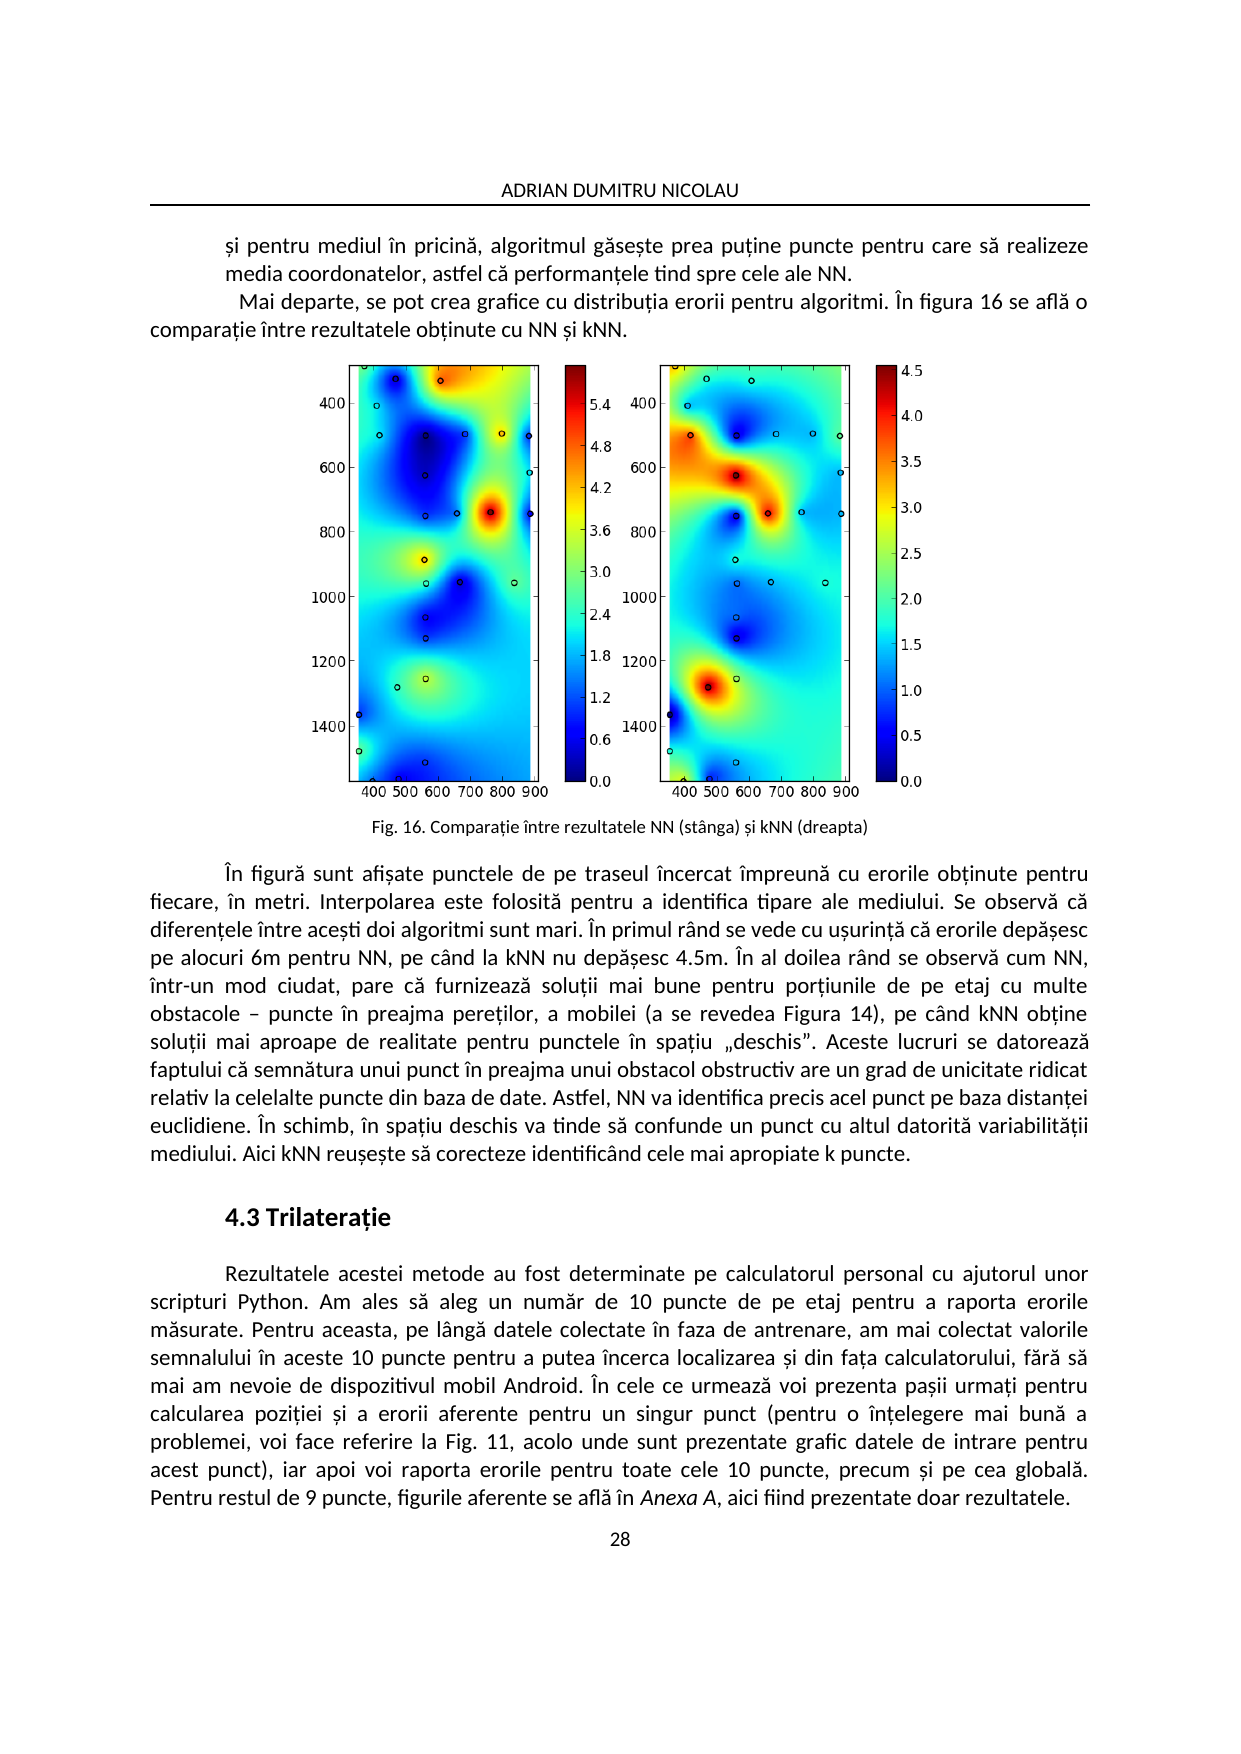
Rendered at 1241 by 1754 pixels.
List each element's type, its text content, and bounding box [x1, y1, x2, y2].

text Mai departe, se pot crea grafice cu distribuția erorii pentru algoritmi. În figura 16 se află o comparație între rezultatele obținute cu NN și kNN. [150, 287, 1090, 343]
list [187, 231, 1090, 287]
text În figură sunt afișate punctele de pe traseul încercat împreună cu erorile obținute pentru fiecare, în metri. Interpolarea este folosită pentru a identifica tipare ale mediului. Se observă că diferențele între acești doi algoritmi sunt mari. În primul rând se vede cu ușurință că erorile depășesc pe alocuri 6m pentru NN, pe când la kNN nu depășesc 4.5m. În al doilea rând se observă cum NN, într-un mod ciudat, pare că furnizează soluții mai bune pentru porțiunile de pe etaj cu multe obstacole – puncte în preajma pereților, a mobilei (a se revedea Figura 14), pe când kNN obține soluții mai aproape de realitate pentru punctele în spațiu „deschis”. Aceste lucruri se datorează faptului că semnătura unui punct în preajma unui obstacol obstructiv are un grad de unicitate ridicat relativ la celelalte puncte din baza de date. Astfel, NN va identifica precis acel punct pe baza distanței euclidiene. În schimb, în spațiu deschis va tinde să confunde un punct cu altul datorită variabilității mediului. Aici kNN reușește să corecteze identificând cele mai apropiate k puncte. [150, 859, 1090, 1167]
subtitle 4.3 Trilaterație [150, 1200, 1090, 1233]
text Rezultatele acestei metode au fost determinate pe calculatorul personal cu ajutorul unor scripturi Python. Am ales să aleg un număr de 10 puncte de pe etaj pentru a raporta erorile măsurate. Pentru aceasta, pe lângă datele colectate în faza de antrenare, am mai colectat valorile semnalului în aceste 10 puncte pentru a putea încerca localizarea și din fața calculatorului, fără să mai am nevoie de dispozitivul mobil Android. În cele ce urmează voi prezenta pașii urmați pentru calcularea poziției și a erorii aferente pentru un singur punct (pentru o înțelegere mai bună a problemei, voi face referire la Fig. 11, acolo unde sunt prezentate grafic datele de intrare pentru acest punct), iar apoi voi raporta erorile pentru toate cele 10 puncte, precum și pe cea globală. Pentru restul de 9 puncte, figurile aferente se află în Anexa A, aici fiind prezentate doar rezultatele. [150, 1259, 1090, 1511]
picture [302, 343, 939, 816]
text Fig. 16. Comparație între rezultatele NN (stânga) și kNN (dreapta) [150, 815, 1090, 838]
